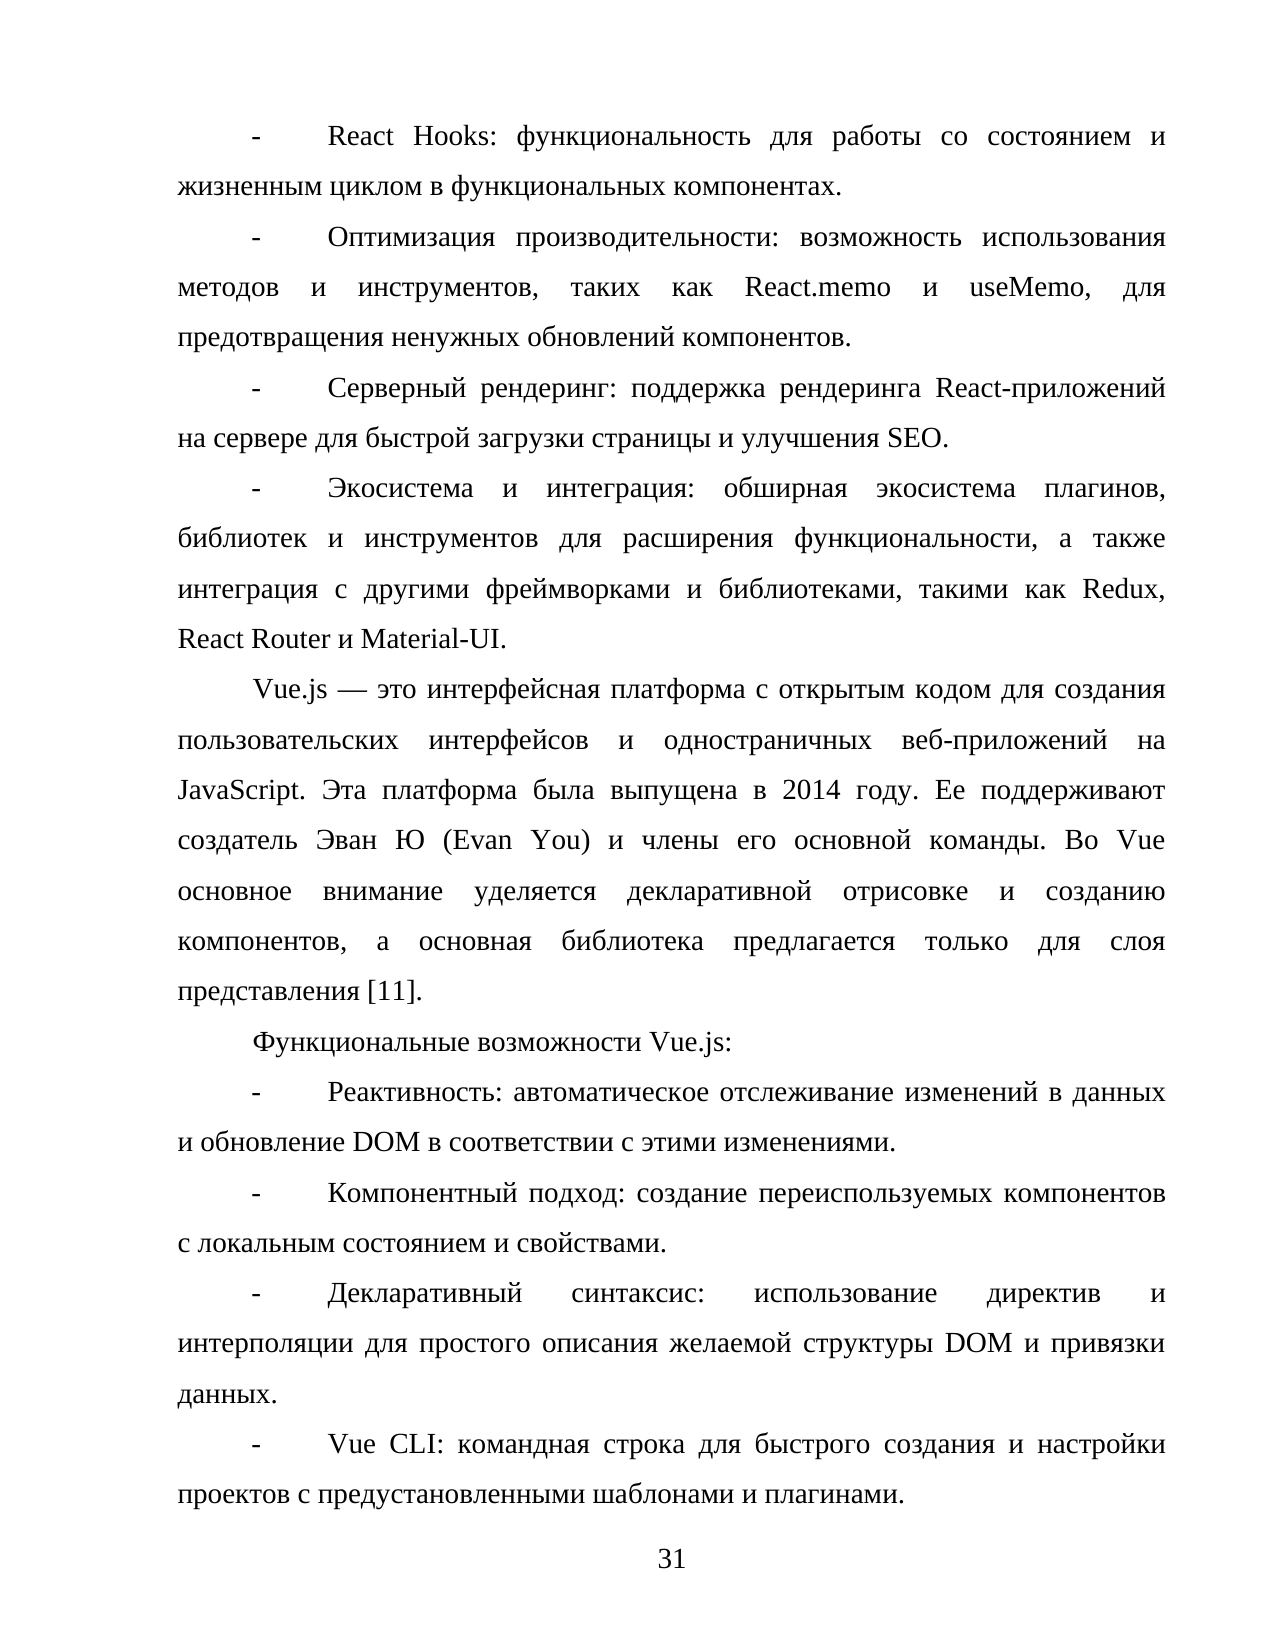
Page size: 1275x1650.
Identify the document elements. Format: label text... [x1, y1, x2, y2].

list Декларативный синтаксис: использование директив и интерполяции для простого описания желаемой структуры DOM и привязки данных. [177, 1275, 1167, 1409]
list React Hooks: функциональность для работы со состоянием и жизненным циклом в функциональных компонентах. [177, 118, 1167, 202]
list Экосистема и интеграция: обширная экосистема плагинов, библиотек и инструментов для расширения функциональности, а также интеграция с другими фреймворками и библиотеками, такими как Redux, React Router и Material-UI. [177, 470, 1167, 655]
text Vue.js — это интерфейсная платформа с открытым кодом для создания пользовательских интерфейсов и одностраничных веб-приложений на JavaScript. Эта платформа была выпущена в 2014 году. Ее поддерживают создатель Эван Ю (Evan You) и члены его основной команды. Во Vue основное внимание уделяется декларативной отрисовке и созданию компонентов, а основная библиотека предлагается только для слоя представления [11]. [177, 672, 1167, 1007]
list Vue CLI: командная строка для быстрого создания и настройки проектов с предустановленными шаблонами и плагинами. [177, 1426, 1167, 1510]
list Компонентный подход: создание переиспользуемых компонентов с локальным состоянием и свойствами. [177, 1175, 1167, 1258]
list Реактивность: автоматическое отслеживание изменений в данных и обновление DOM в соответствии с этими изменениями. [177, 1074, 1167, 1158]
list Серверный рендеринг: поддержка рендеринга React-приложений на сервере для быстрой загрузки страницы и улучшения SEO. [177, 370, 1167, 453]
text Функциональные возможности Vue.js: [177, 1024, 1167, 1057]
list Оптимизация производительности: возможность использования методов и инструментов, таких как React.memo и useMemo, для предотвращения ненужных обновлений компонентов. [177, 219, 1167, 353]
